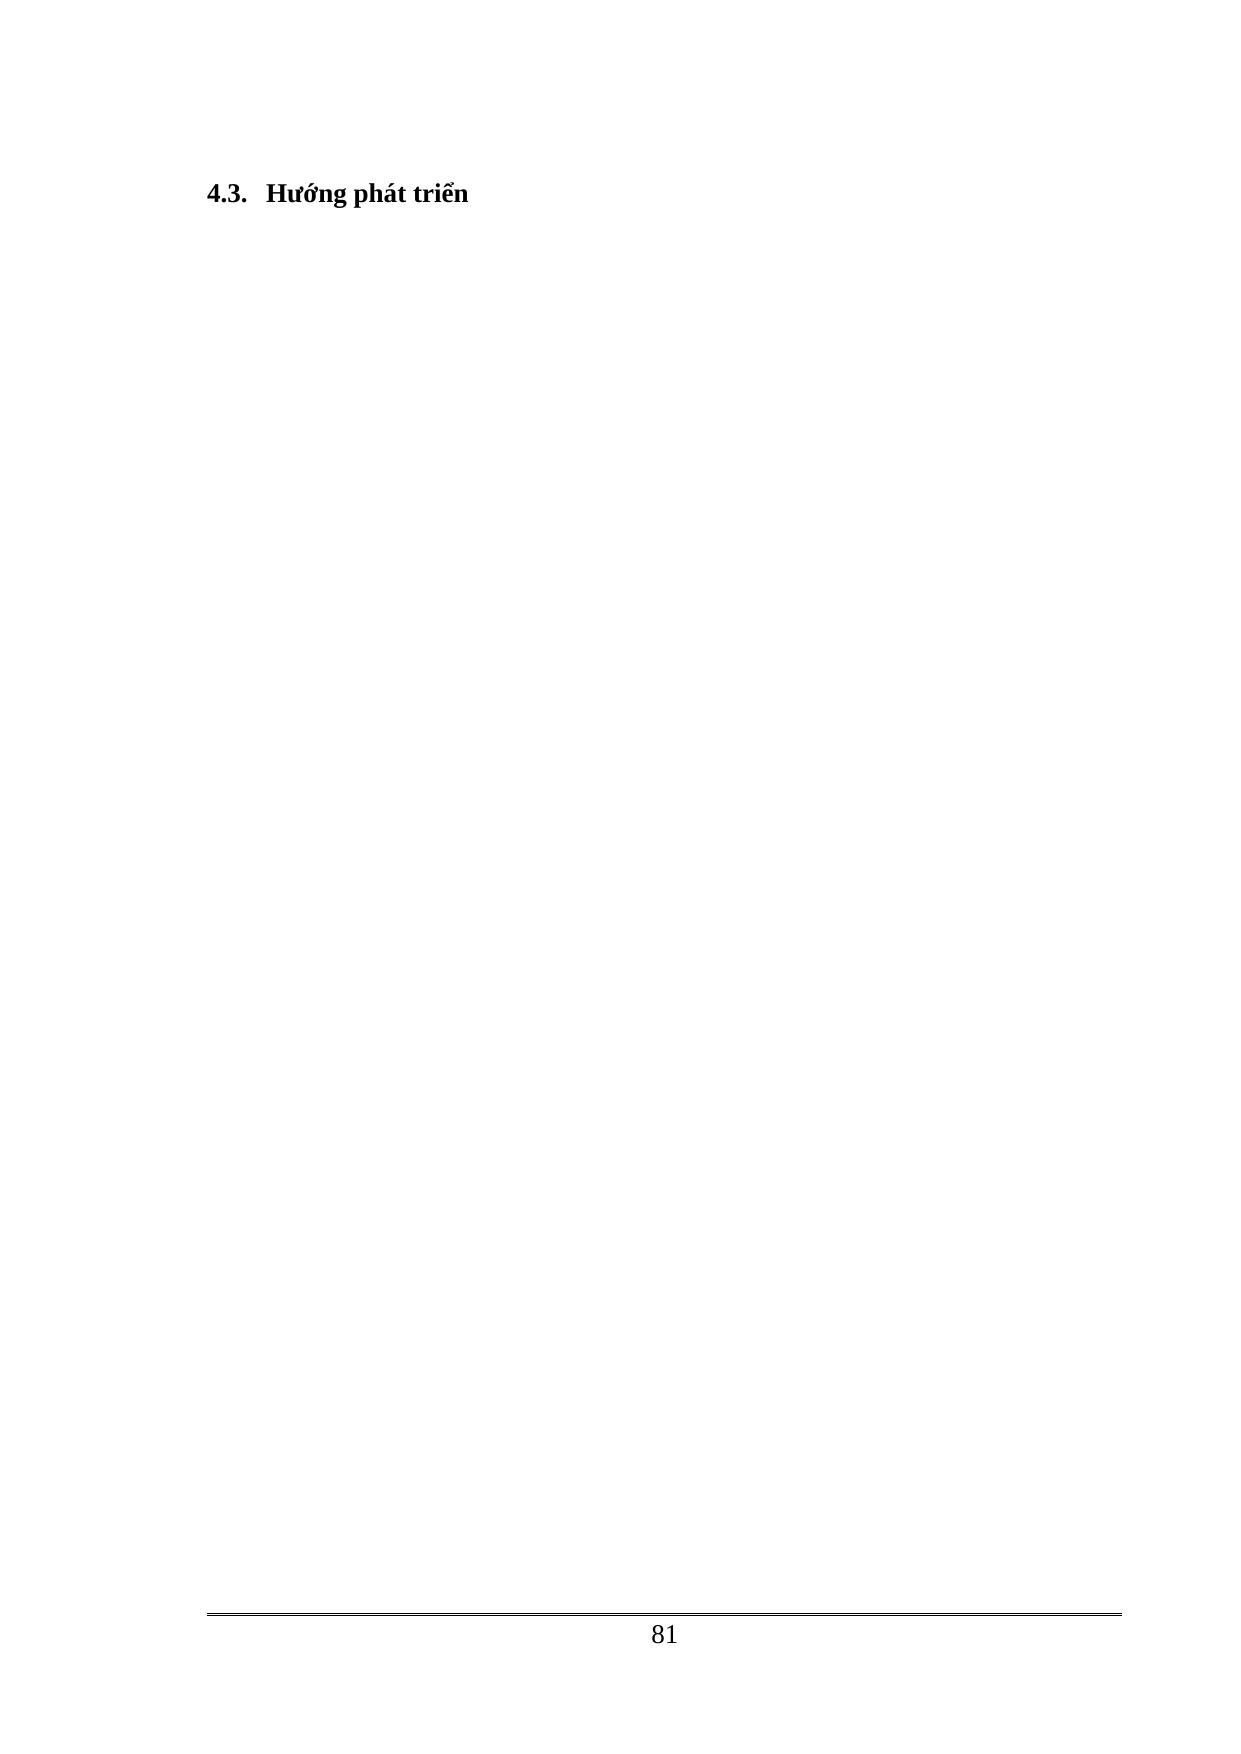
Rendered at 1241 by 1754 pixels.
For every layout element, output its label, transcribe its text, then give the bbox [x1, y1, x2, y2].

subtitle Hướng phát triển [207, 177, 1122, 208]
